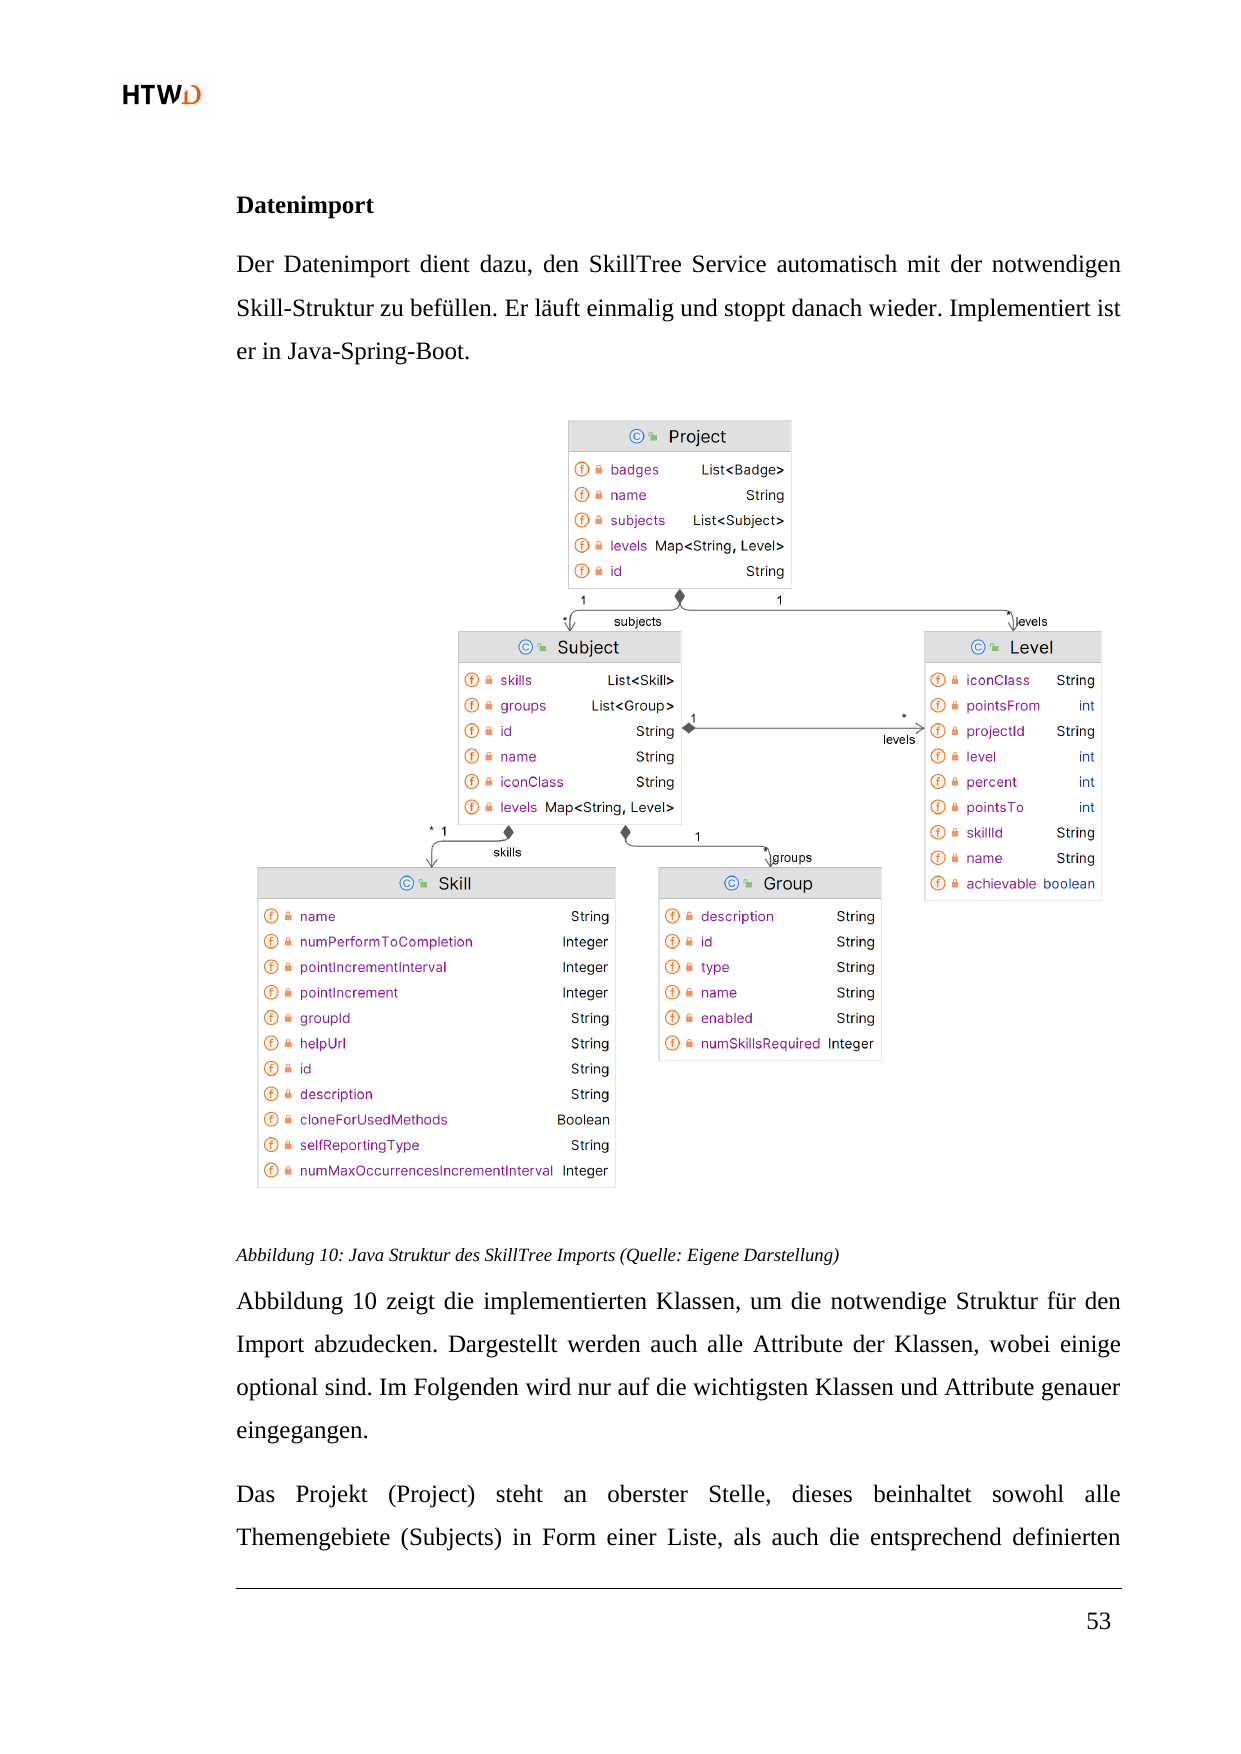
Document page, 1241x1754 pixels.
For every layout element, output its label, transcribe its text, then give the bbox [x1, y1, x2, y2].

text Datenimport [236, 190, 1122, 218]
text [236, 1479, 1122, 1551]
picture [108, 70, 216, 120]
text Abbildung 10 zeigt die implementierten Klassen, um die notwendige Struktur für den Import abzudecken. Dargestellt werden auch alle Attribute der Klassen, wobei einige optional sind. Im Folgenden wird nur auf die wichtigsten Klassen und Attribute genauer eingegangen. [236, 1286, 1122, 1444]
text Der Datenimport dient dazu, den SkillTree Service automatisch mit der notwendigen Skill-Struktur zu befüllen. Er läuft einmalig und stoppt danach wieder. Implementiert ist er in Java-Spring-Boot. [236, 249, 1122, 364]
picture [236, 399, 1123, 1209]
